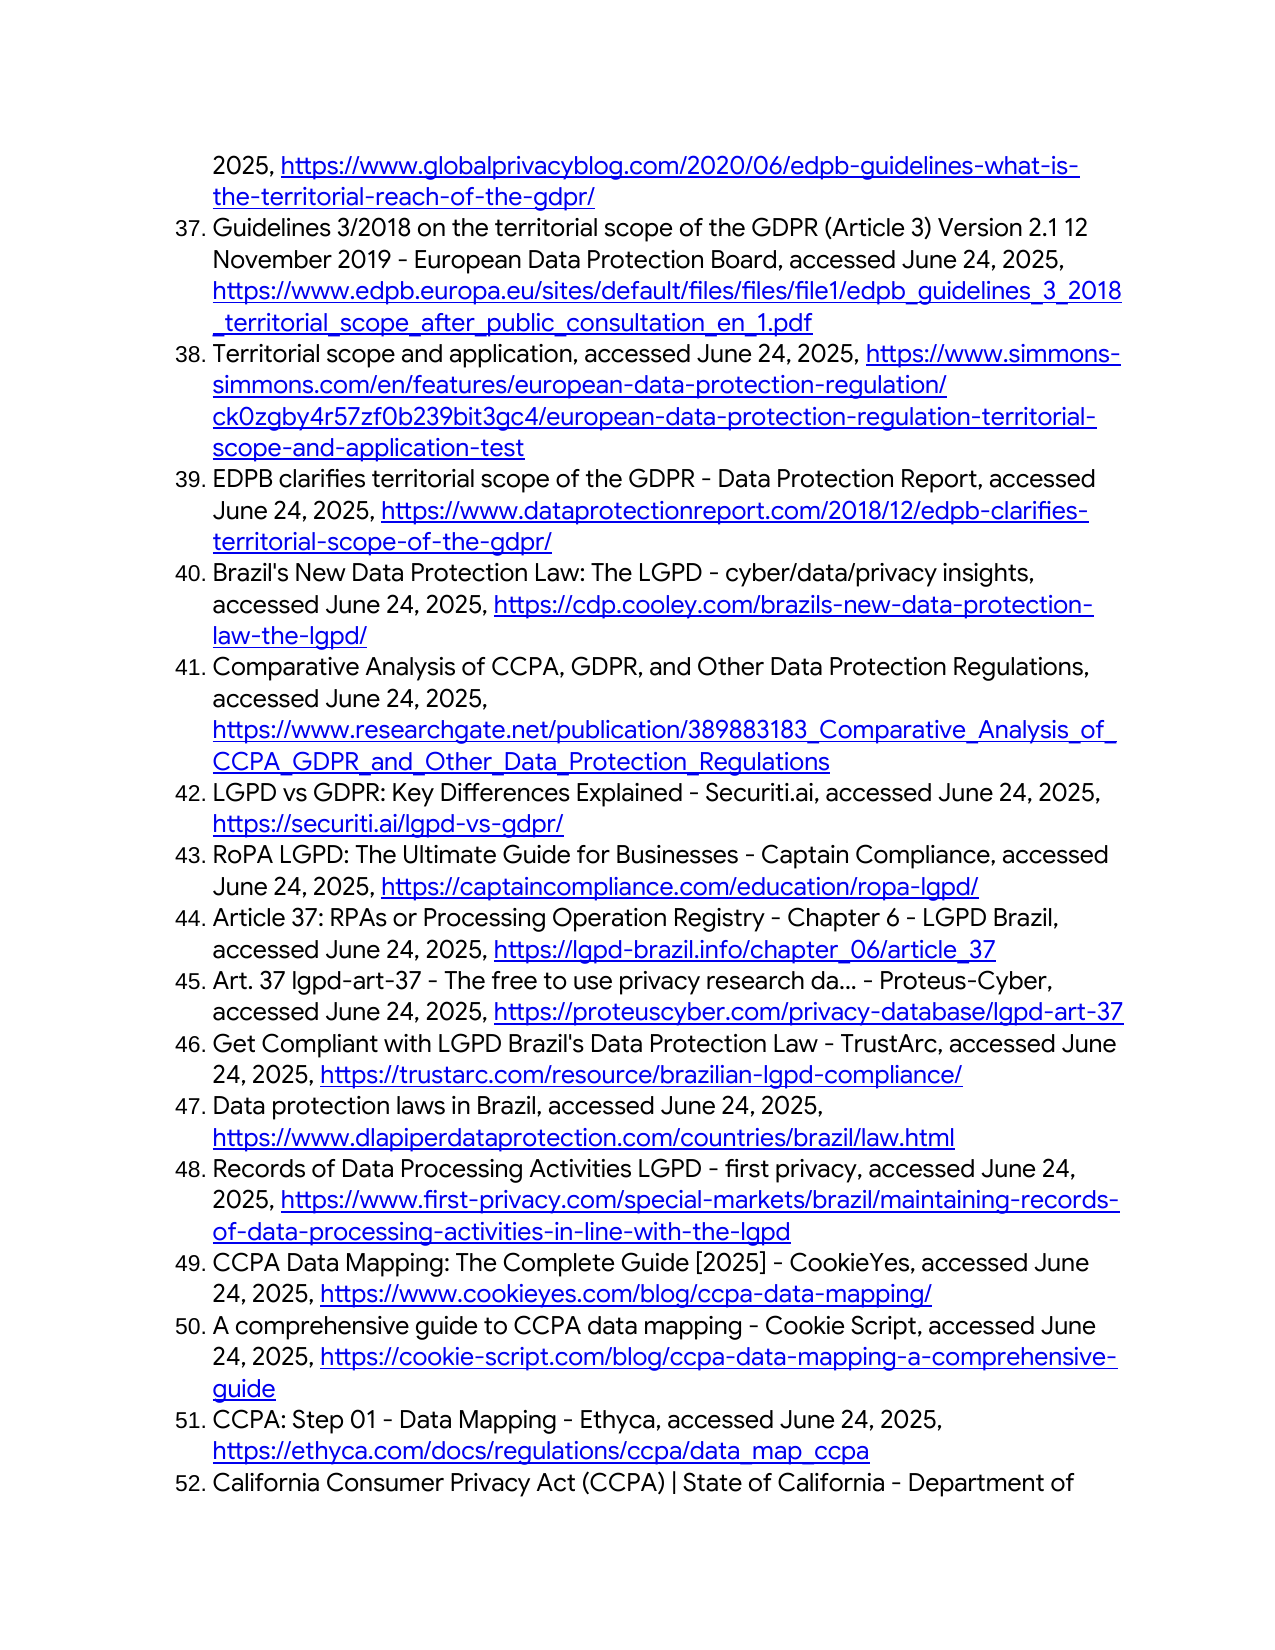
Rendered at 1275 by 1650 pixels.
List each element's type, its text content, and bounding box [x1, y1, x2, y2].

list EDPB clarifies territorial scope of the GDPR - Data Protection Report, accessed June 24, 2025, https://www.dataprotectionreport.com/2018/12/edpb-clarifies-territorial-scope-of-the-gdpr/ [175, 463, 1125, 558]
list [175, 1467, 1125, 1498]
list LGPD vs GDPR: Key Differences Explained - Securiti.ai, accessed June 24, 2025, https://securiti.ai/lgpd-vs-gdpr/ [175, 777, 1125, 840]
list CCPA Data Mapping: The Complete Guide [2025] - CookieYes, accessed June 24, 2025, https://www.cookieyes.com/blog/ccpa-data-mapping/ [175, 1247, 1125, 1310]
list Article 37: RPAs or Processing Operation Registry - Chapter 6 - LGPD Brazil, accessed June 24, 2025, https://lgpd-brazil.info/chapter_06/article_37 [175, 902, 1125, 965]
list Brazil's New Data Protection Law: The LGPD - cyber/data/privacy insights, accessed June 24, 2025, https://cdp.cooley.com/brazils-new-data-protection-law-the-lgpd/ [175, 558, 1125, 652]
list Data protection laws in Brazil, accessed June 24, 2025, https://www.dlapiperdataprotection.com/countries/brazil/law.html [175, 1091, 1125, 1153]
list Territorial scope and application, accessed June 24, 2025, https://www.simmons-simmons.com/en/features/european-data-protection-regulation/ck0zgby4r57zf0b239bit3gc4/european-data-protection-regulation-territorial-scope-and-application-test [175, 338, 1125, 463]
list A comprehensive guide to CCPA data mapping - Cookie Script, accessed June 24, 2025, https://cookie-script.com/blog/ccpa-data-mapping-a-comprehensive-guide [175, 1310, 1125, 1404]
list RoPA LGPD: The Ultimate Guide for Businesses - Captain Compliance, accessed June 24, 2025, https://captaincompliance.com/education/ropa-lgpd/ [175, 840, 1125, 902]
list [175, 150, 1125, 213]
list Get Compliant with LGPD Brazil's Data Protection Law - TrustArc, accessed June 24, 2025, https://trustarc.com/resource/brazilian-lgpd-compliance/ [175, 1028, 1125, 1091]
list Art. 37 lgpd-art-37 - The free to use privacy research da... - Proteus-Cyber, accessed June 24, 2025, https://proteuscyber.com/privacy-database/lgpd-art-37 [175, 965, 1125, 1028]
list CCPA: Step 01 - Data Mapping - Ethyca, accessed June 24, 2025, https://ethyca.com/docs/regulations/ccpa/data_map_ccpa [175, 1404, 1125, 1467]
list Comparative Analysis of CCPA, GDPR, and Other Data Protection Regulations, accessed June 24, 2025, https://www.researchgate.net/publication/389883183_Comparative_Analysis_of_CCPA_GDPR_and_Other_Data_Protection_Regulations [175, 652, 1125, 777]
list Guidelines 3/2018 on the territorial scope of the GDPR (Article 3) Version 2.1 12 November 2019 - European Data Protection Board, accessed June 24, 2025, https://www.edpb.europa.eu/sites/default/files/files/file1/edpb_guidelines_3_2018_territorial_scope_after_public_consultation_en_1.pdf [175, 213, 1125, 338]
list Records of Data Processing Activities LGPD - first privacy, accessed June 24, 2025, https://www.first-privacy.com/special-markets/brazil/maintaining-records-of-data-processing-activities-in-line-with-the-lgpd [175, 1153, 1125, 1247]
